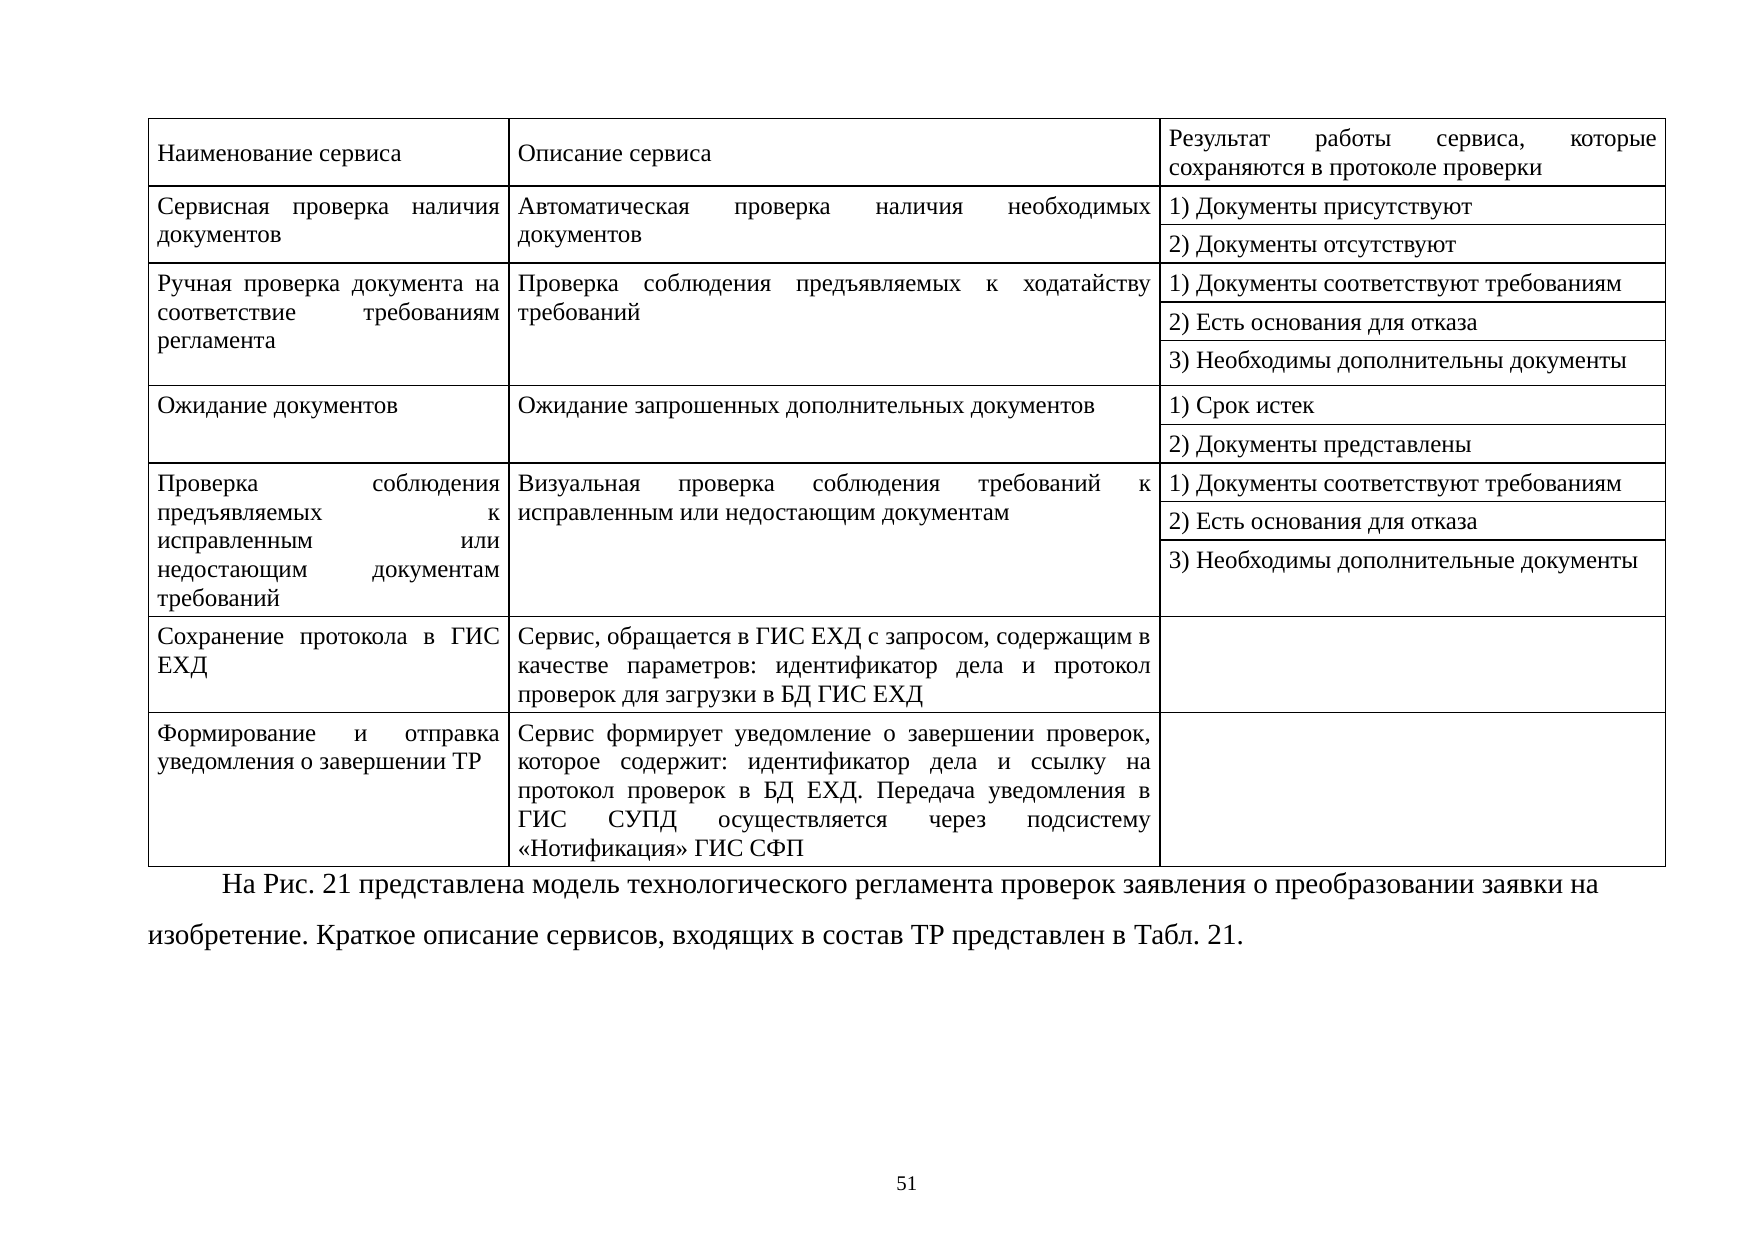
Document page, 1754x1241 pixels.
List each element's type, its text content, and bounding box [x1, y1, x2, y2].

table_cell 2) Есть основания для отказа [1161, 502, 1665, 539]
table_cell Формирование и отправка уведомления о завершении ТР [149, 713, 508, 866]
table_cell Проверка соблюдения предъявляемых к ходатайству требований [510, 264, 1159, 385]
table_cell Ожидание документов [149, 386, 508, 462]
table_cell Проверка соблюдения предъявляемых к исправленным или недостающим документам требований [149, 464, 508, 616]
table_cell Сервис формирует уведомление о завершении проверок, которое содержит: идентификатор дела и ссылку на протокол проверок в БД ЕХД. Передача уведомления в ГИС СУПД осуществляется через подсистему «Нотификация» ГИС СФП [510, 713, 1159, 866]
table_header Описание сервиса [510, 119, 1159, 185]
table_header Результат работы сервиса, которые сохраняются в протоколе проверки [1161, 119, 1665, 185]
table_cell Ручная проверка документа на соответствие требованиям регламента [149, 264, 508, 385]
table_cell Ожидание запрошенных дополнительных документов [510, 386, 1159, 462]
table_cell Автоматическая проверка наличия необходимых документов [510, 187, 1159, 262]
table_cell Сохранение протокола в ГИС ЕХД [149, 617, 508, 712]
table_cell Визуальная проверка соблюдения требований к исправленным или недостающим документам [510, 464, 1159, 616]
table_cell 1) Документы соответствуют требованиям [1161, 464, 1665, 501]
table_header Наименование сервиса [149, 119, 508, 185]
text На Рис. 21 представлена модель технологического регламента проверок заявления о преобразовании заявки на изобретение. Краткое описание сервисов, входящих в состав ТР представлен в Табл. 21. [148, 867, 1665, 950]
table_cell 2) Есть основания для отказа [1161, 303, 1665, 339]
table_cell [1161, 713, 1665, 866]
table_cell 2) Документы отсутствуют [1161, 225, 1665, 262]
table_cell [1161, 617, 1665, 712]
table_cell 1) Документы соответствуют требованиям [1161, 264, 1665, 301]
table_cell Сервис, обращается в ГИС ЕХД с запросом, содержащим в качестве параметров: идентификатор дела и протокол проверок для загрузки в БД ГИС ЕХД [510, 617, 1159, 712]
table_cell Сервисная проверка наличия документов [149, 187, 508, 262]
table_cell 3) Необходимы дополнительны документы [1161, 341, 1665, 385]
table_cell 3) Необходимы дополнительные документы [1161, 541, 1665, 616]
table_cell 2) Документы представлены [1161, 425, 1665, 462]
table_cell 1) Документы присутствуют [1161, 187, 1665, 224]
table_cell 1) Срок истек [1161, 386, 1665, 423]
